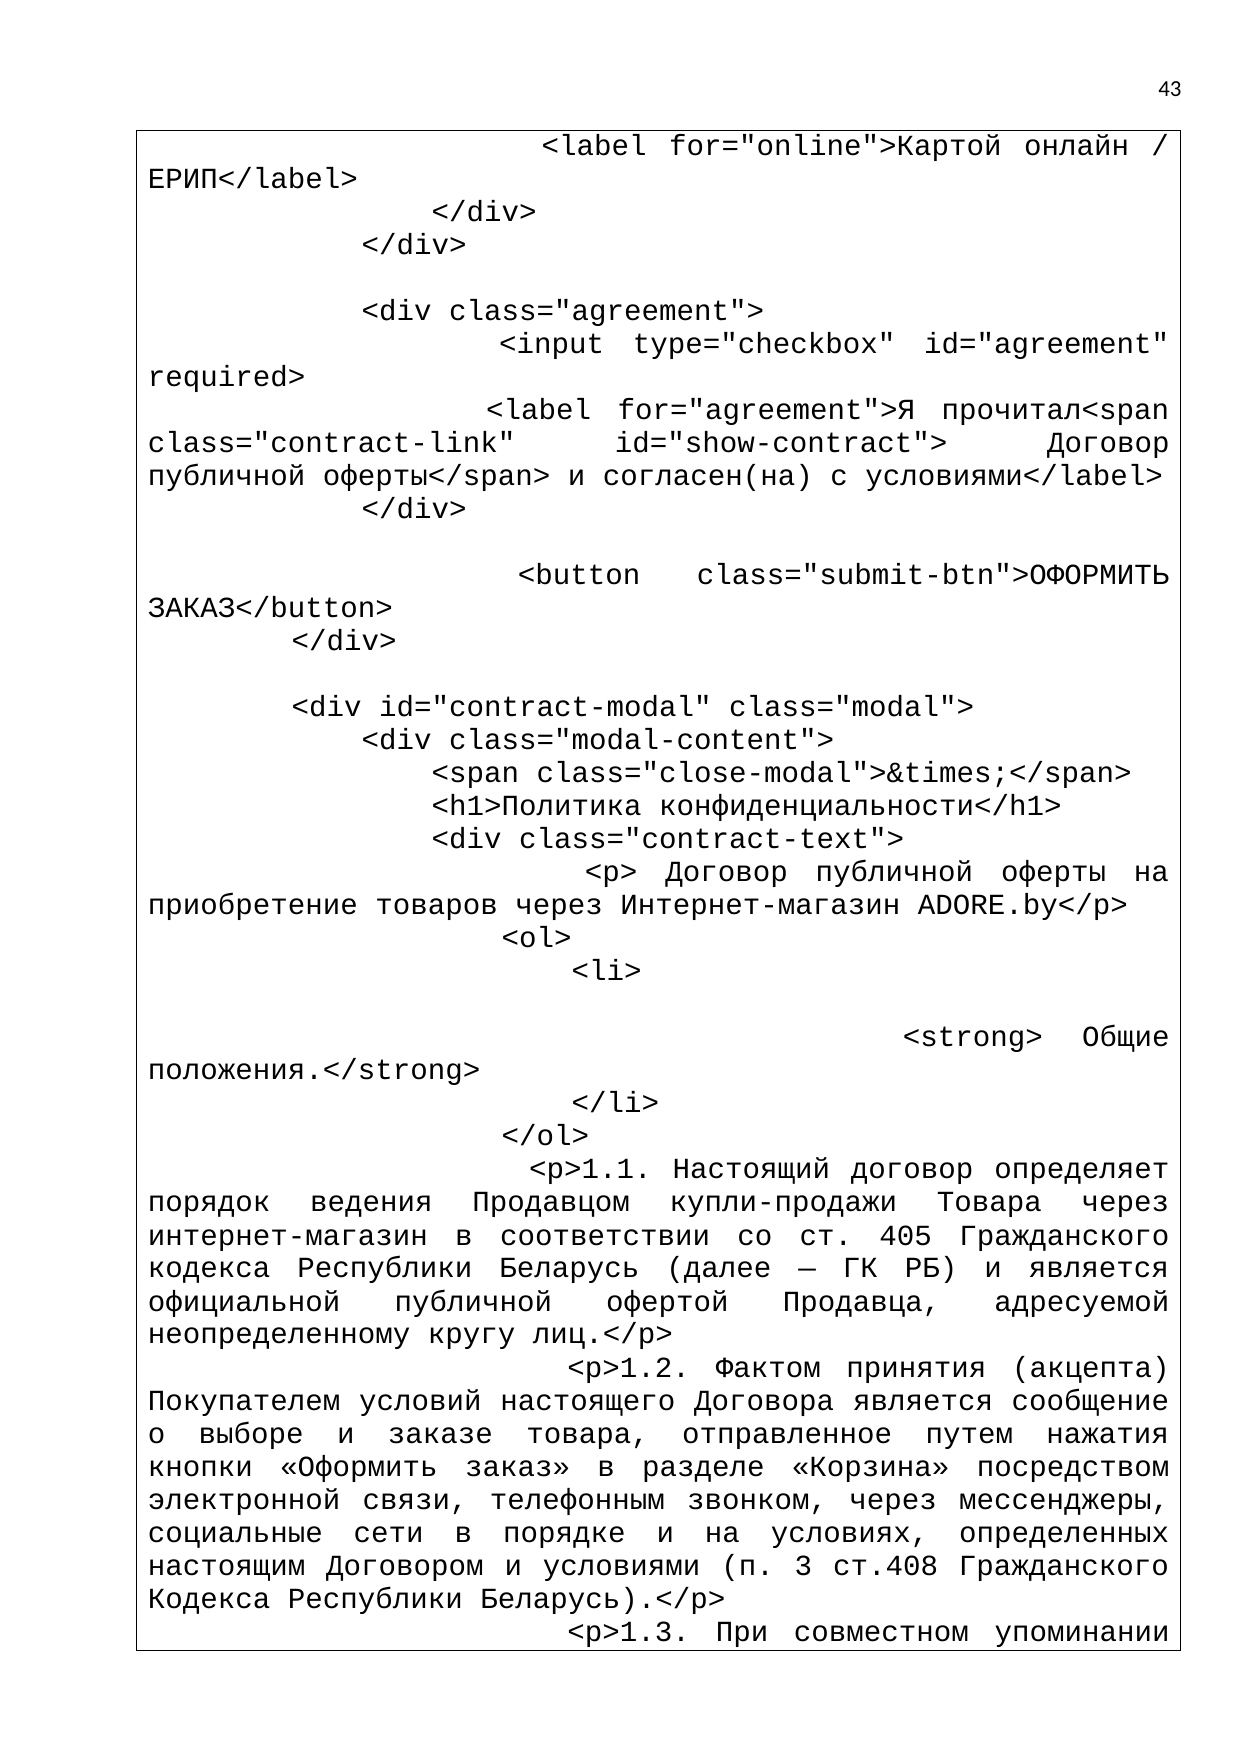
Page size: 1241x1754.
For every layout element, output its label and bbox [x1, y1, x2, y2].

table_cell [137, 131, 1180, 1650]
